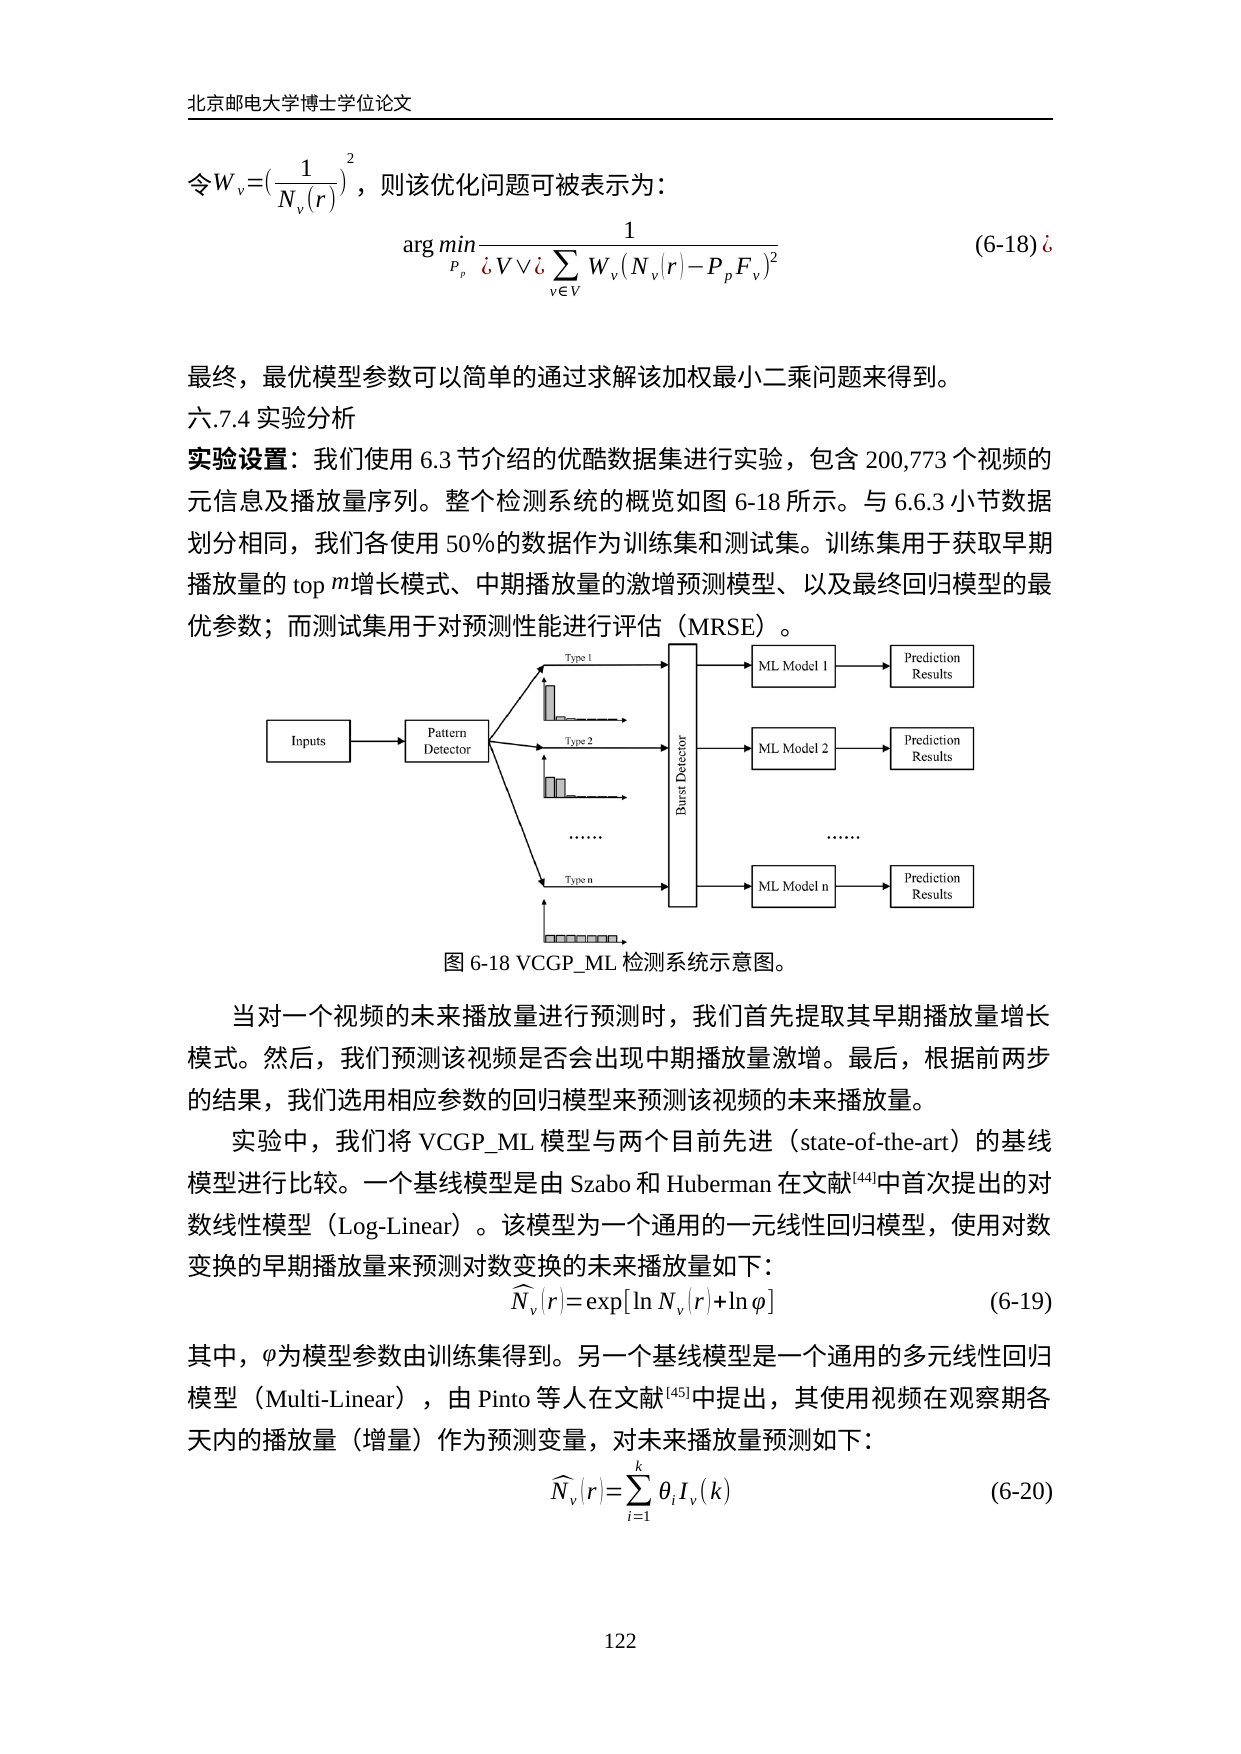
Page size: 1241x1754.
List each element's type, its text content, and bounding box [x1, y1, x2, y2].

text 当对一个视频的未来播放量进行预测时，我们首先提取其早期播放量增长模式。然后，我们预测该视频是否会出现中期播放量激增。最后，根据前两步的结果，我们选用相应参数的回归模型来预测该视频的未来播放量。 [187, 992, 1053, 1117]
text 实验设置：我们使用6.3节介绍的优酷数据集进行实验，包含200,773个视频的元信息及播放量序列。整个检测系统的概览如图6-18所示。与6.6.3小节数据划分相同，我们各使用50％的数据作为训练集和测试集。训练集用于获取早期播放量的top 增长模式、中期播放量的激增预测模型、以及最终回归模型的最优参数；而测试集用于对预测性能进行评估（MRSE）。 [187, 435, 1053, 644]
text 实验分析 [187, 394, 1053, 435]
text 最终，最优模型参数可以简单的通过求解该加权最小二乘问题来得到。 [187, 357, 1053, 394]
text 其中，为模型参数由训练集得到。另一个基线模型是一个通用的多元线性回归模型（Multi-Linear），由Pinto等人在文献[45]中提出，其使用视频在观察期各天内的播放量（增量）作为预测变量，对未来播放量预测如下： [187, 1332, 1053, 1457]
text 图6-18 VCGP_ML检测系统示意图。 [187, 945, 1053, 977]
text 实验中，我们将VCGP_ML模型与两个目前先进（state-of-the-art）的基线模型进行比较。一个基线模型是由Szabo和Huberman在文献[44]中首次提出的对数线性模型（Log-Linear）。该模型为一个通用的一元线性回归模型，使用对数变换的早期播放量来预测对数变换的未来播放量如下： [187, 1117, 1053, 1284]
picture [265, 643, 975, 945]
text 令，则该优化问题可被表示为： [187, 150, 1053, 217]
